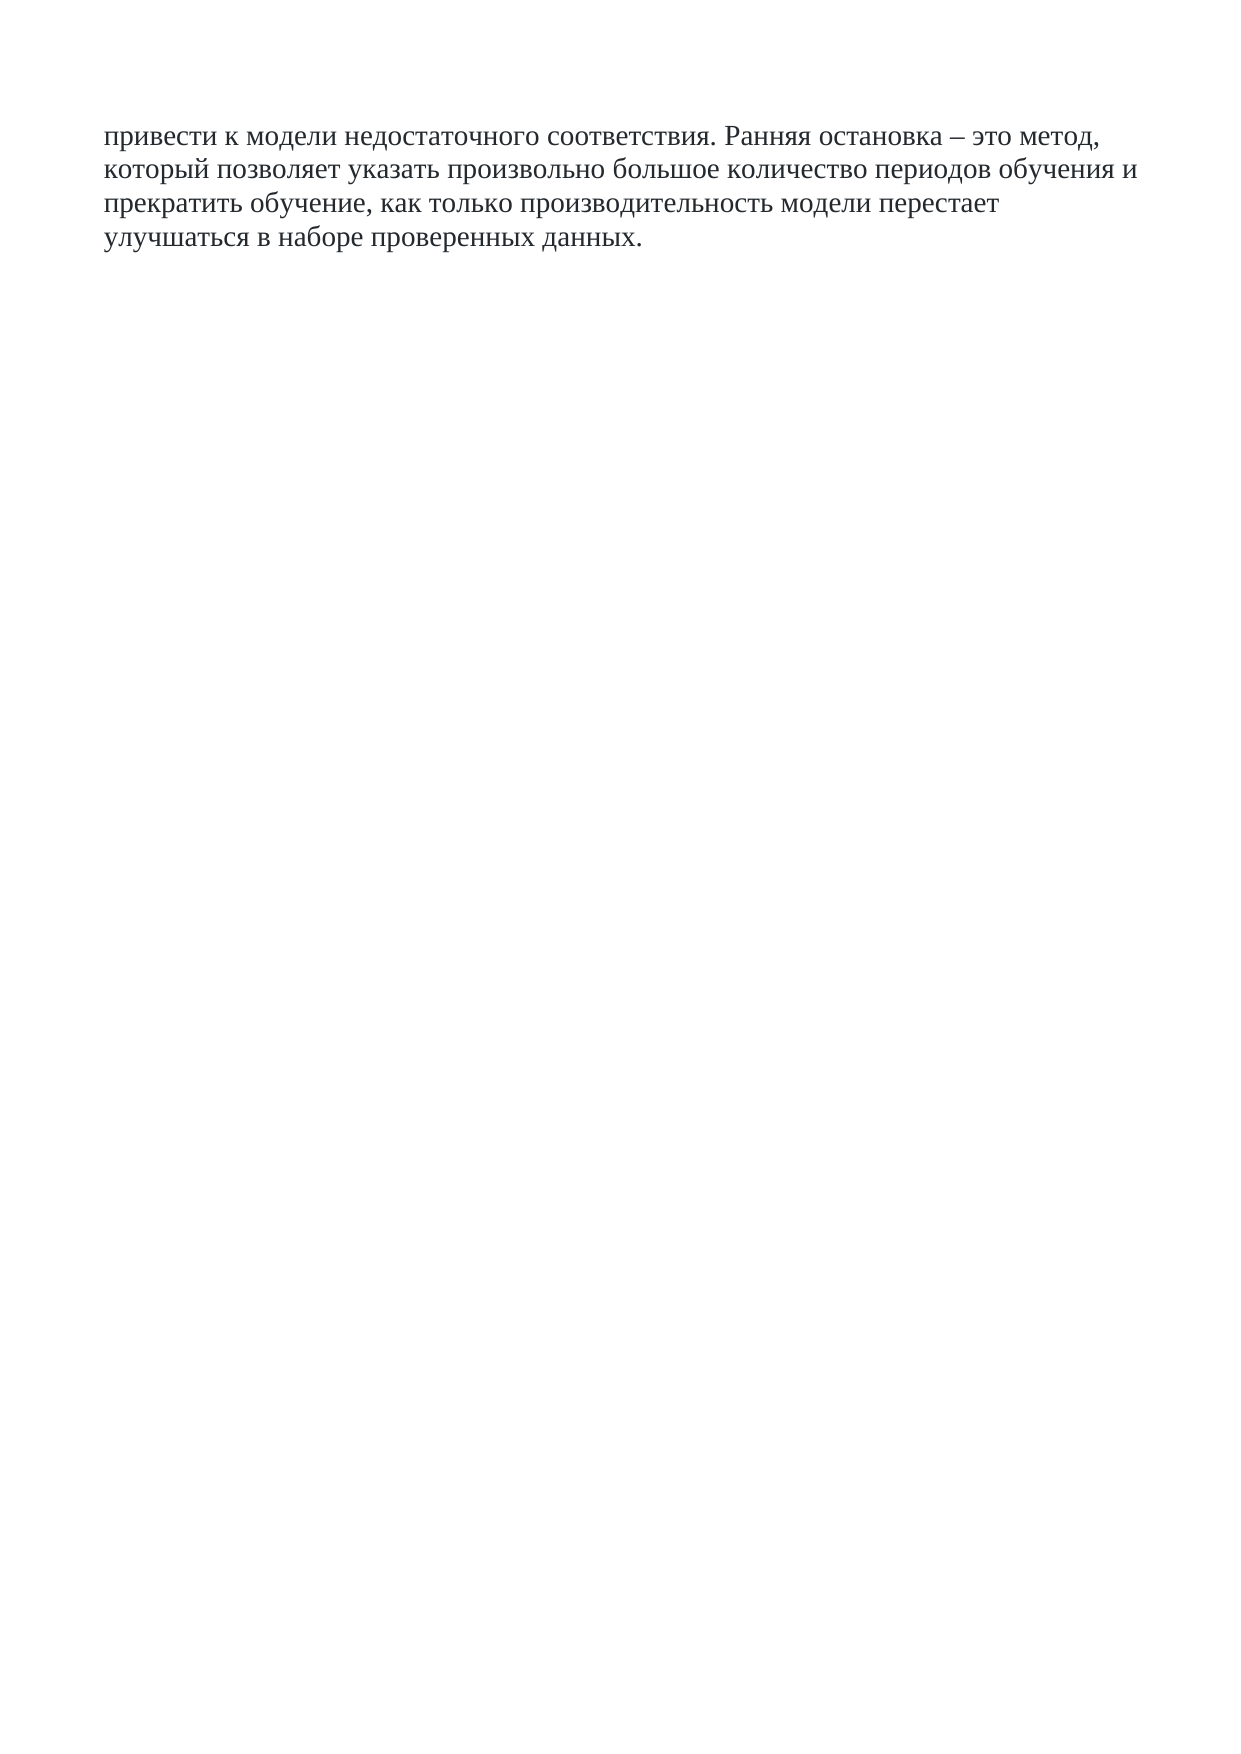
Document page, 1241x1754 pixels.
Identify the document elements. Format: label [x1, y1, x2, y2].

text [103, 118, 1152, 252]
